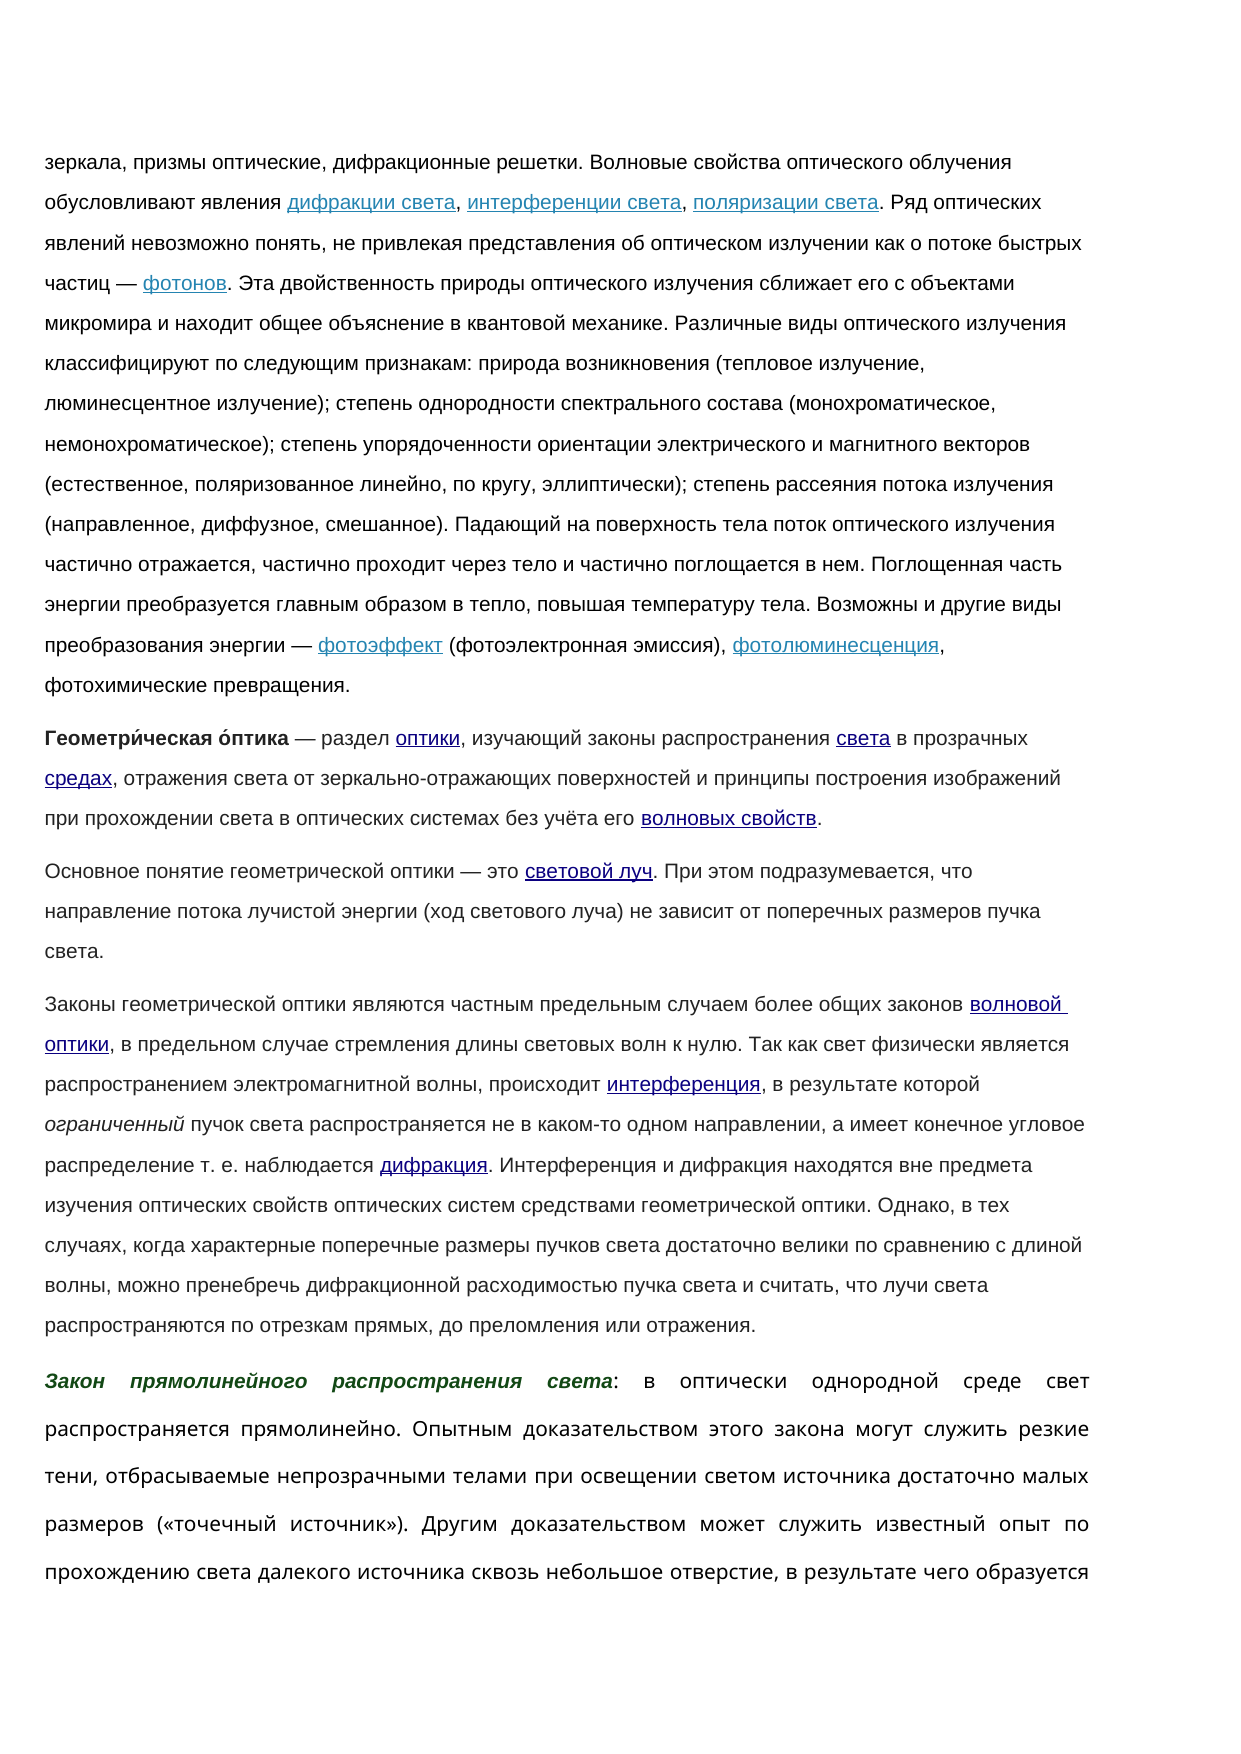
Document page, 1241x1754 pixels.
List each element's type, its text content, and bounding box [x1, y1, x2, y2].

text Основное понятие геометрической оптики — это световой луч. При этом подразумевается, что направление потока лучистой энергии (ход светового луча) не зависит от поперечных размеров пучка света. [44, 858, 1090, 963]
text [44, 1366, 1090, 1585]
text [44, 150, 1090, 697]
text Законы геометрической оптики являются частным предельным случаем более общих законов волновой оптики, в предельном случае стремления длины световых волн к нулю. Так как свет физически является распространением электромагнитной волны, происходит интерференция, в результате которой ограниченный пучок света распространяется не в каком-то одном направлении, а имеет конечное угловое распределение т. е. наблюдается дифракция. Интерференция и дифракция находятся вне предмета изучения оптических свойств оптических систем средствами геометрической оптики. Однако, в тех случаях, когда характерные поперечные размеры пучков света достаточно велики по сравнению с длиной волны, можно пренебречь дифракционной расходимостью пучка света и считать, что лучи света распространяются по отрезкам прямых, до преломления или отражения. [44, 992, 1090, 1337]
text Геометри́ческая о́птика — раздел оптики, изучающий законы распространения света в прозрачных средах, отражения света от зеркально-отражающих поверхностей и принципы построения изображений при прохождении света в оптических системах без учёта его волновых свойств. [44, 725, 1090, 830]
